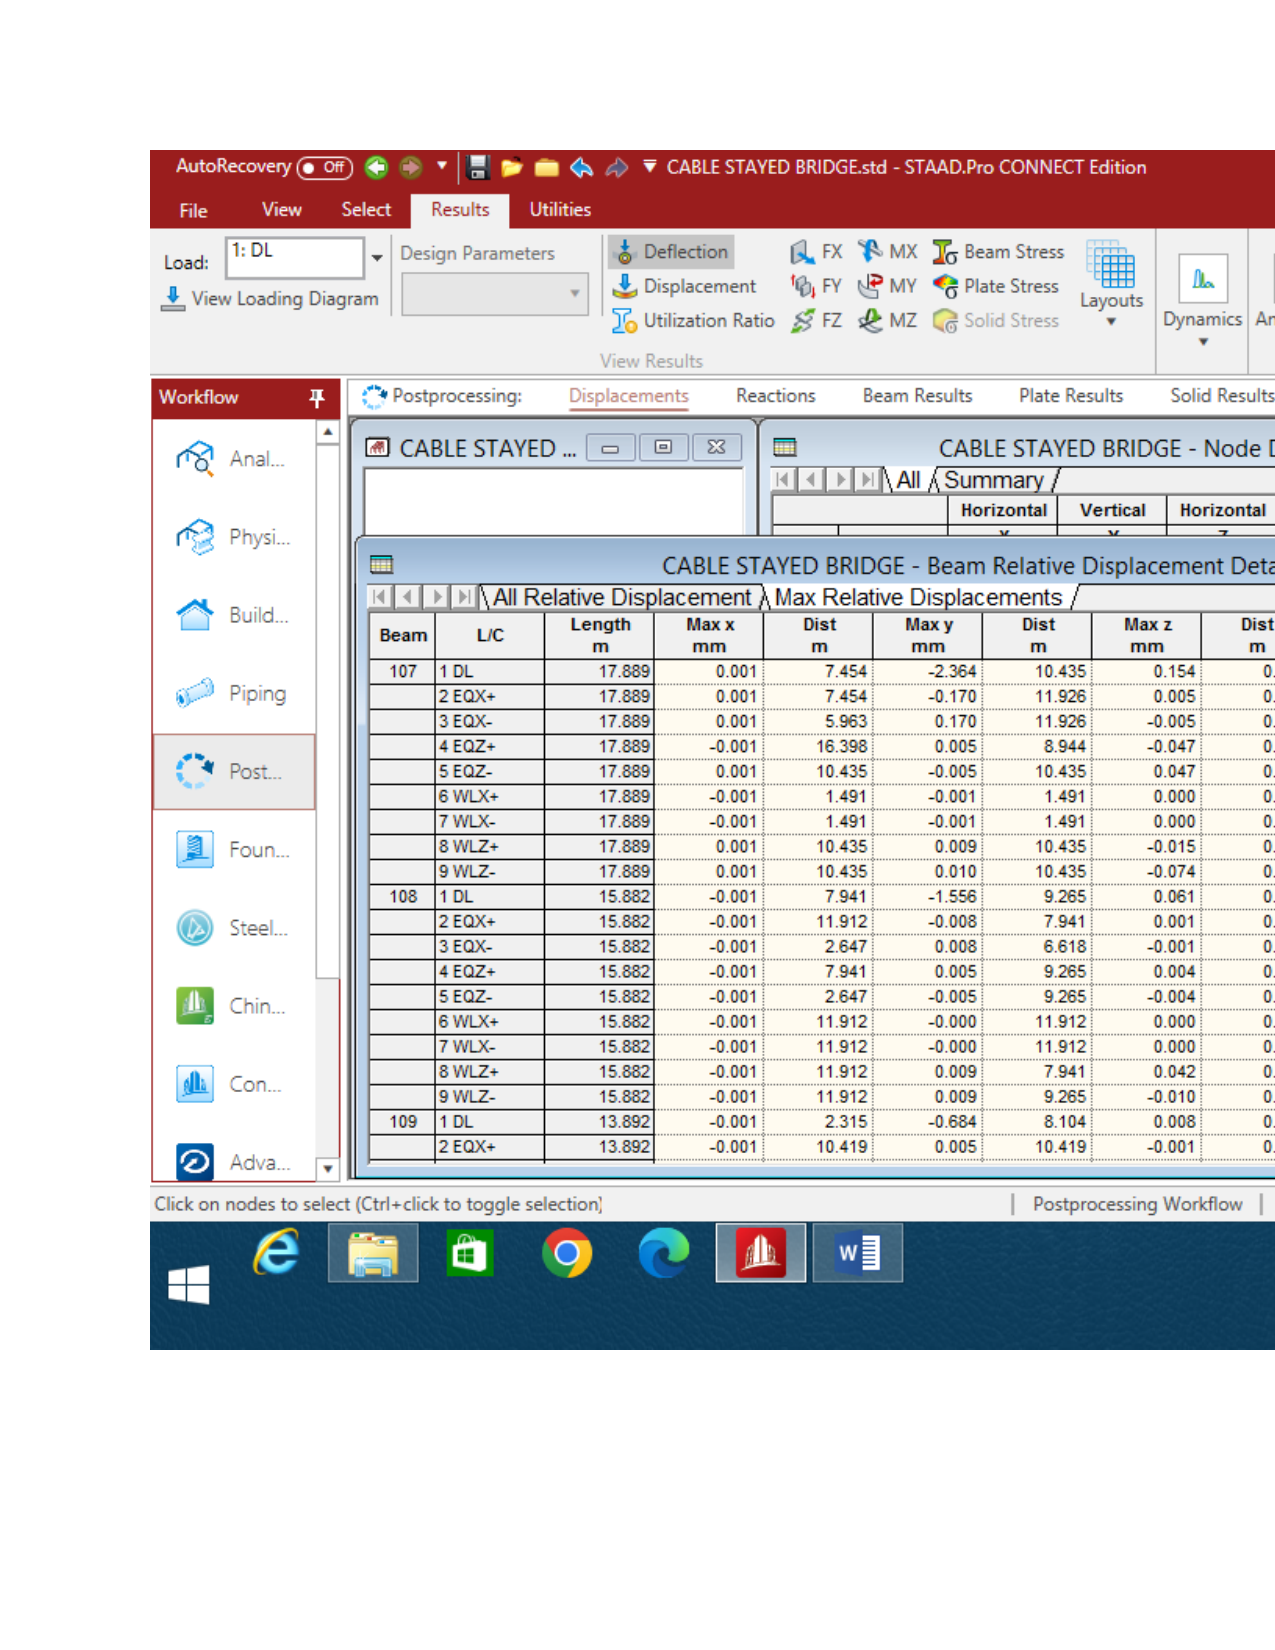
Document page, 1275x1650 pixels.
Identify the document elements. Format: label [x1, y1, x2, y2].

picture [150, 150, 1275, 1350]
